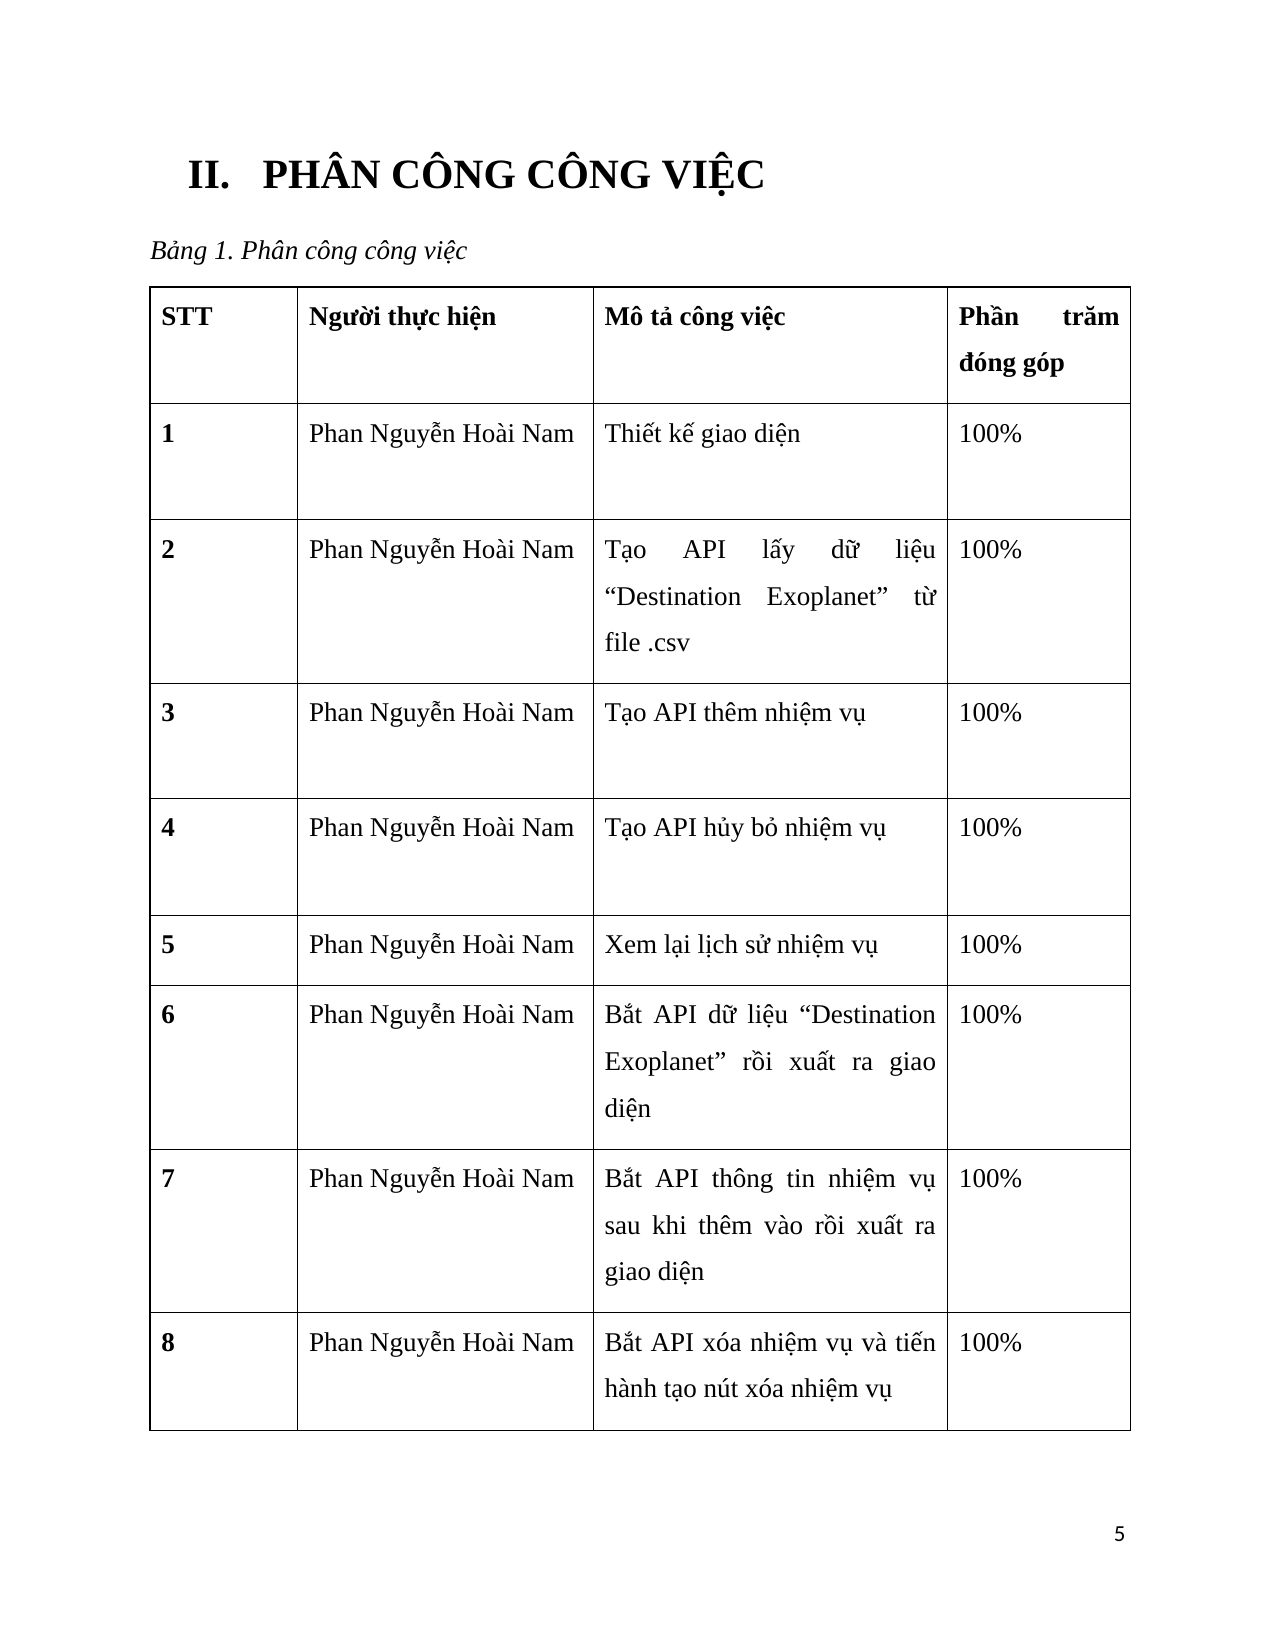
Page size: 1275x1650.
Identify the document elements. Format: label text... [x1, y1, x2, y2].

table_header Mô tả công việc [594, 288, 947, 403]
table_cell 100% [948, 916, 1130, 985]
table_cell Phan Nguyễn Hoài Nam [298, 916, 593, 985]
table_cell 100% [948, 404, 1130, 519]
table_cell Bắt API thông tin nhiệm vụ sau khi thêm vào rồi xuất ra giao diện [594, 1150, 947, 1312]
table_cell 100% [948, 1150, 1130, 1312]
table_cell 2 [151, 520, 297, 683]
table_header Người thực hiện [298, 288, 593, 403]
table_cell Phan Nguyễn Hoài Nam [298, 799, 593, 915]
table_cell Bắt API dữ liệu “Destination Exoplanet” rồi xuất ra giao diện [594, 986, 947, 1149]
table_cell 100% [948, 520, 1130, 683]
table_cell Tạo API hủy bỏ nhiệm vụ [594, 799, 947, 915]
table_cell 3 [151, 684, 297, 798]
table_cell 7 [151, 1150, 297, 1312]
table_cell Phan Nguyễn Hoài Nam [298, 520, 593, 683]
text Bảng 1. Phân công công việc [150, 234, 1125, 266]
table_cell Tạo API thêm nhiệm vụ [594, 684, 947, 798]
table_cell Phan Nguyễn Hoài Nam [298, 986, 593, 1149]
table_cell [298, 1313, 593, 1429]
table_cell Thiết kế giao diện [594, 404, 947, 519]
table_cell 6 [151, 986, 297, 1149]
table_cell 100% [948, 799, 1130, 915]
table_cell Tạo API lấy dữ liệu “Destination Exoplanet” từ file .csv [594, 520, 947, 683]
table_cell Bắt API xóa nhiệm vụ và tiến hành tạo nút xóa nhiệm vụ [594, 1313, 947, 1429]
table_cell Xem lại lịch sử nhiệm vụ [594, 916, 947, 985]
table_cell Phan Nguyễn Hoài Nam [298, 404, 593, 519]
table_cell 100% [948, 684, 1130, 798]
table_cell 100% [948, 1313, 1130, 1429]
table_header Phần trăm đóng góp [948, 288, 1130, 403]
table_cell 8 [151, 1313, 297, 1429]
table_cell 5 [151, 916, 297, 985]
table_header STT [151, 288, 297, 403]
table_cell Phan Nguyễn Hoài Nam [298, 684, 593, 798]
table_cell 100% [948, 986, 1130, 1149]
table_cell 1 [151, 404, 297, 519]
table_cell Phan Nguyễn Hoài Nam [298, 1150, 593, 1312]
table_cell 4 [151, 799, 297, 915]
list PHÂN CÔNG CÔNG VIỆC [187, 150, 1125, 198]
